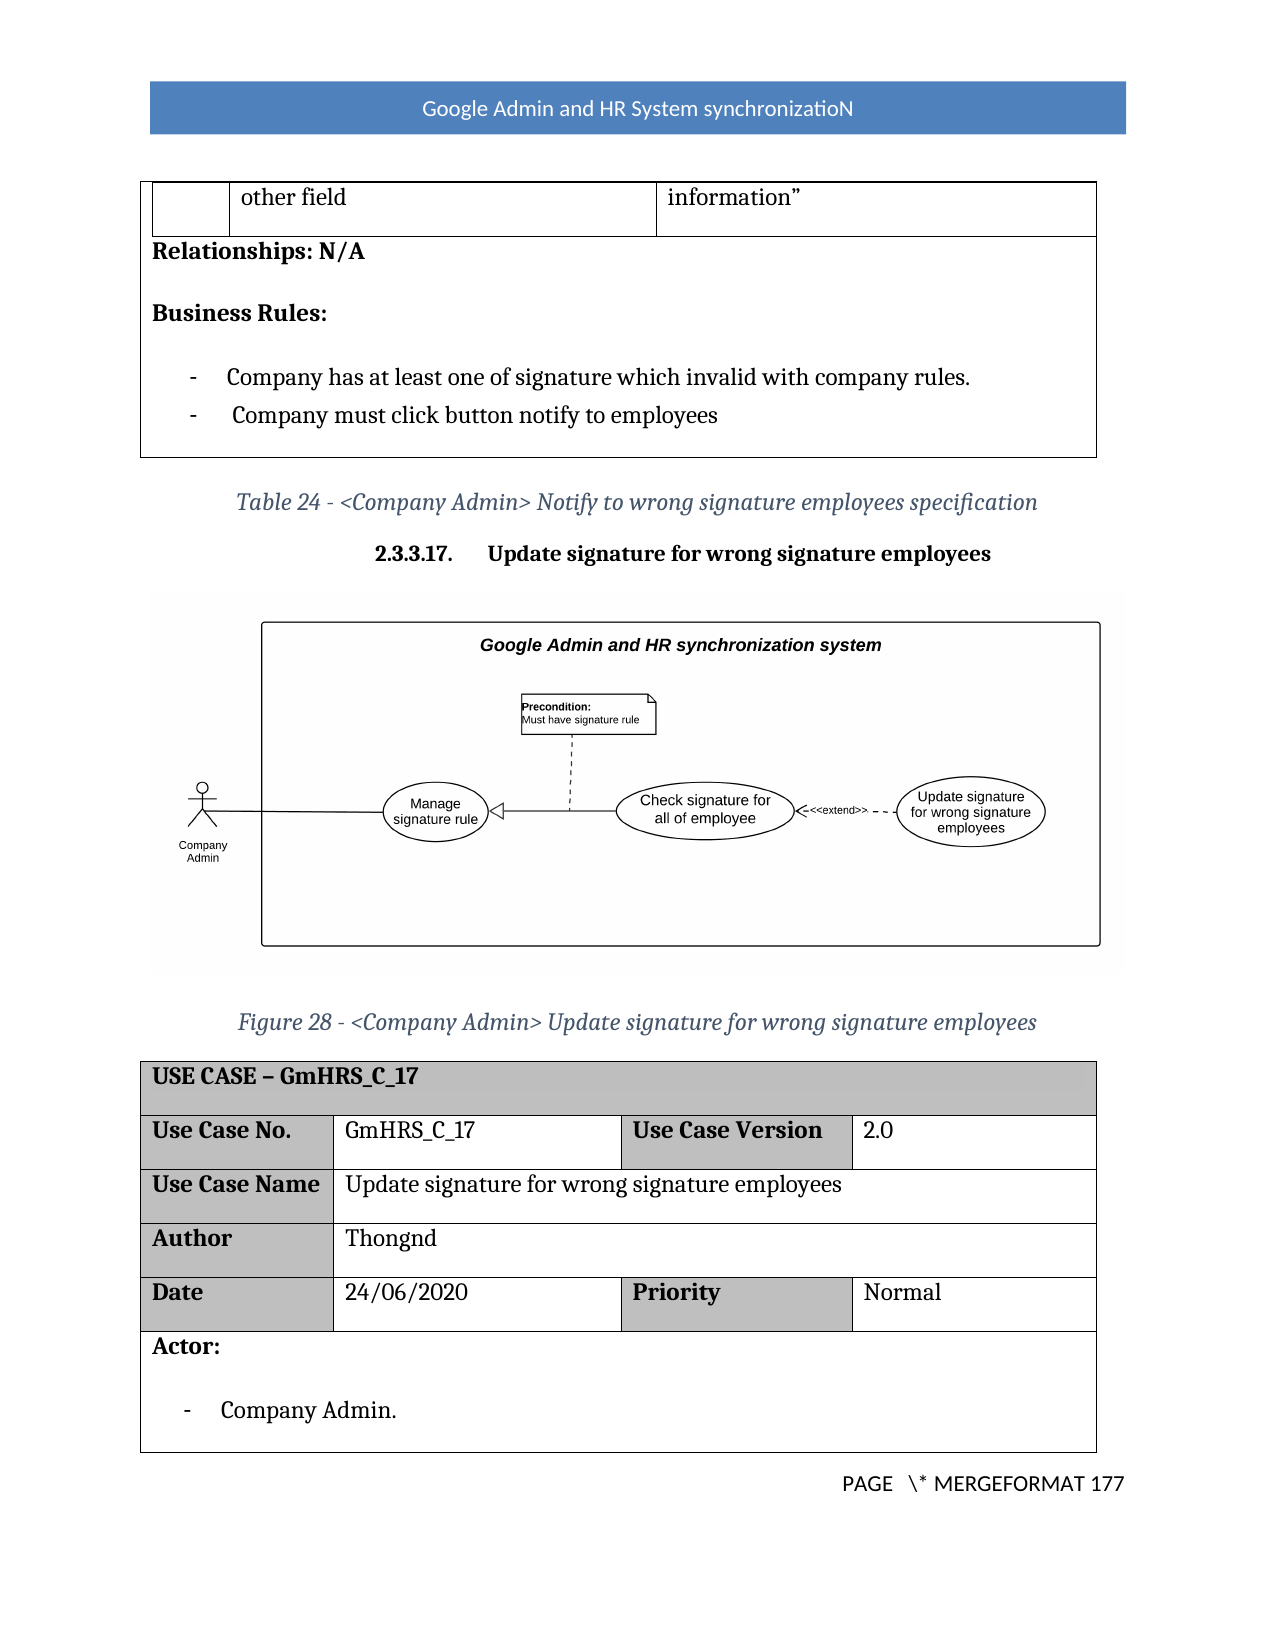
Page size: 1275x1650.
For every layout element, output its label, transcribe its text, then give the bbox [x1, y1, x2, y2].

subtitle Update signature for wrong signature employees [375, 541, 1125, 568]
table_cell 2.0 [853, 1116, 1096, 1169]
table_cell Use Case No. [141, 1116, 333, 1169]
table_cell 24/06/2020 [334, 1278, 621, 1331]
text Figure 28 - <Company Admin> Update signature for wrong signature employees [150, 1007, 1125, 1036]
table_cell Date [141, 1278, 333, 1331]
picture [150, 592, 1125, 974]
table_cell Thongnd [334, 1224, 1096, 1277]
table_cell Update signature for wrong signature employees [334, 1170, 1096, 1223]
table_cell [141, 1332, 1096, 1452]
text Table 24 - <Company Admin> Notify to wrong signature employees specification [150, 487, 1125, 516]
table_cell GmHRS_C_17 [334, 1116, 621, 1169]
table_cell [141, 182, 1096, 457]
table_cell Use Case Version [622, 1116, 852, 1169]
table_header USE CASE – GmHRS_C_17 [141, 1062, 1096, 1115]
table_cell Priority [622, 1278, 852, 1331]
table_cell Normal [853, 1278, 1096, 1331]
table_cell Use Case Name [141, 1170, 333, 1223]
table_cell Author [141, 1224, 333, 1277]
